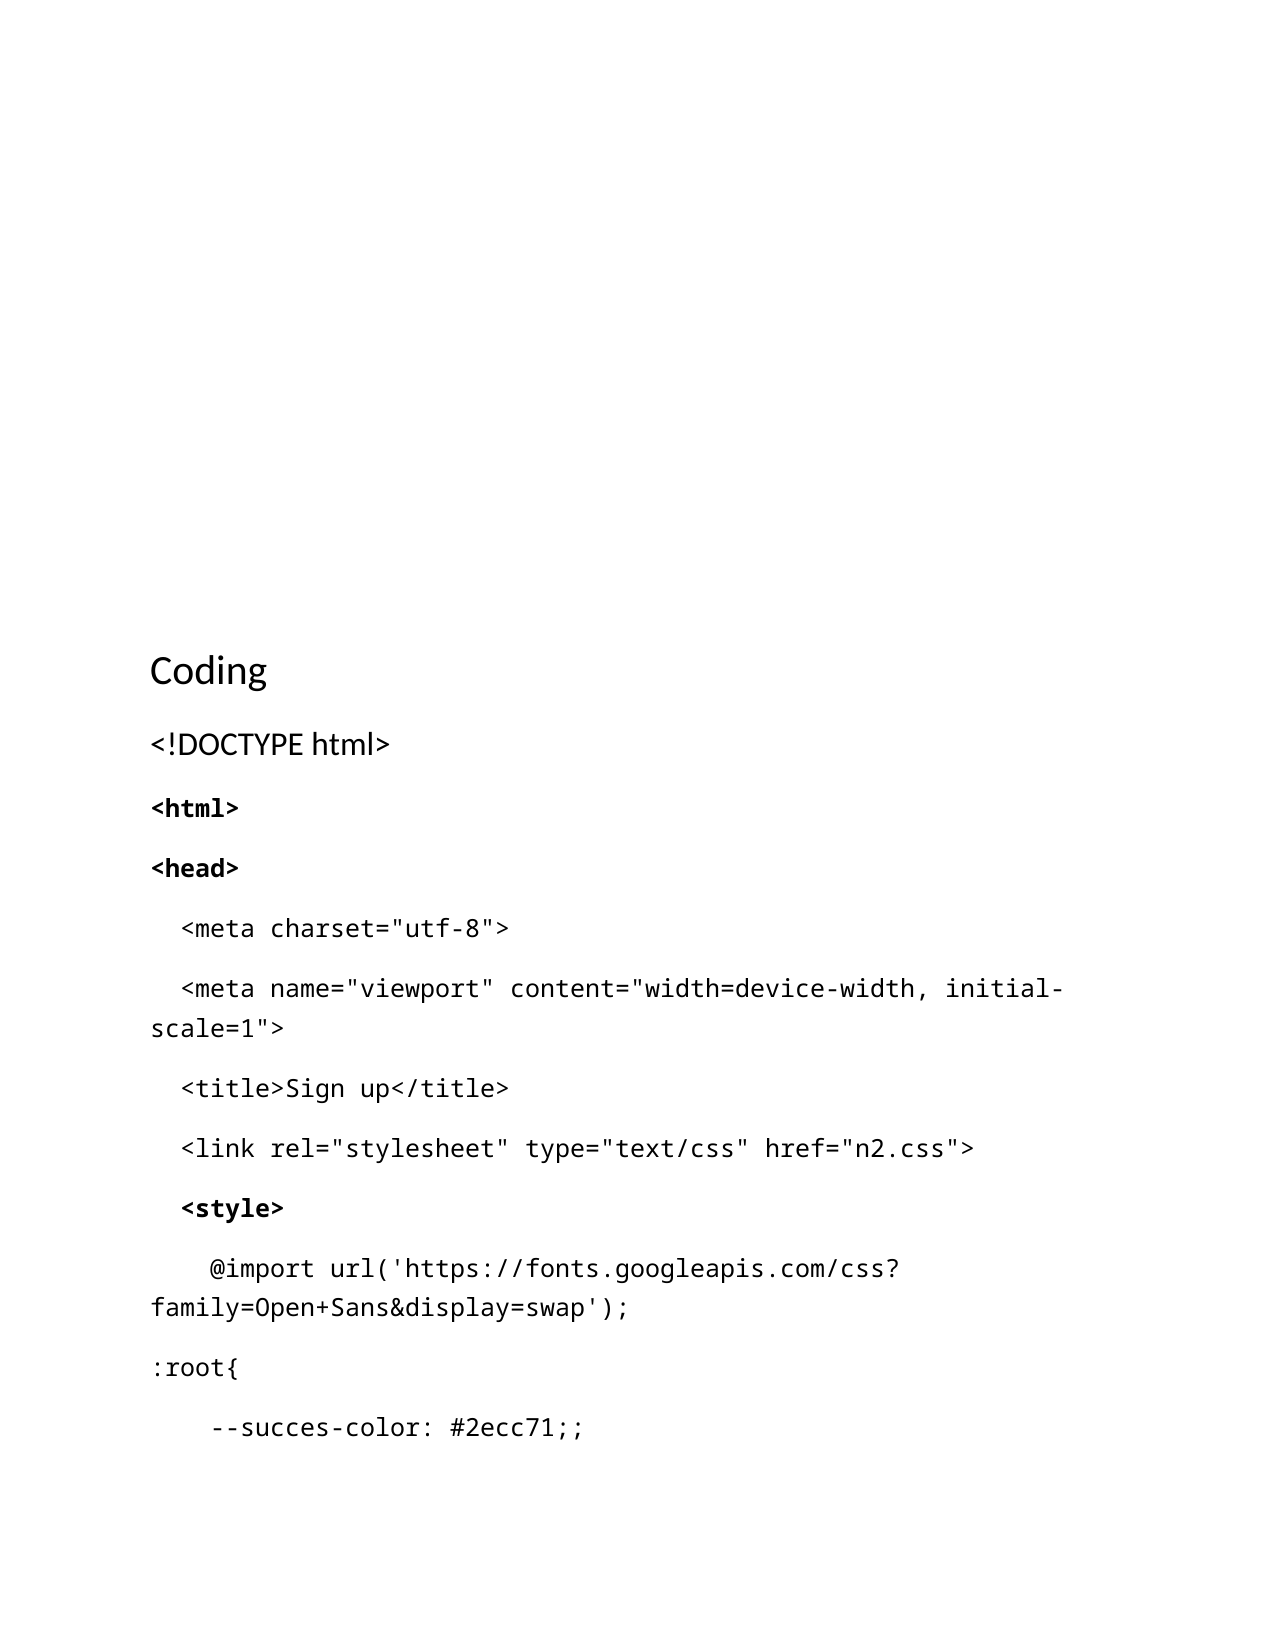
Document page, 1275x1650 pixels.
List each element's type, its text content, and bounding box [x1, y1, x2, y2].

text <!DOCTYPE html> [150, 723, 1125, 764]
text --succes-color: #2ecc71;; [150, 1409, 1125, 1443]
text <html> [150, 791, 1125, 825]
text <style> [150, 1190, 1125, 1224]
text <title>Sign up</title> [150, 1070, 1125, 1104]
text <meta charset="utf-8"> [150, 911, 1125, 945]
text @import url('https://fonts.googleapis.com/css?family=Open+Sans&display=swap'); [150, 1250, 1125, 1323]
text <link rel="stylesheet" type="text/css" href="n2.css"> [150, 1130, 1125, 1164]
text :root{ [150, 1349, 1125, 1383]
text <meta name="viewport" content="width=device-width, initial-scale=1"> [150, 971, 1125, 1044]
text <head> [150, 851, 1125, 885]
text Coding [150, 644, 1125, 695]
